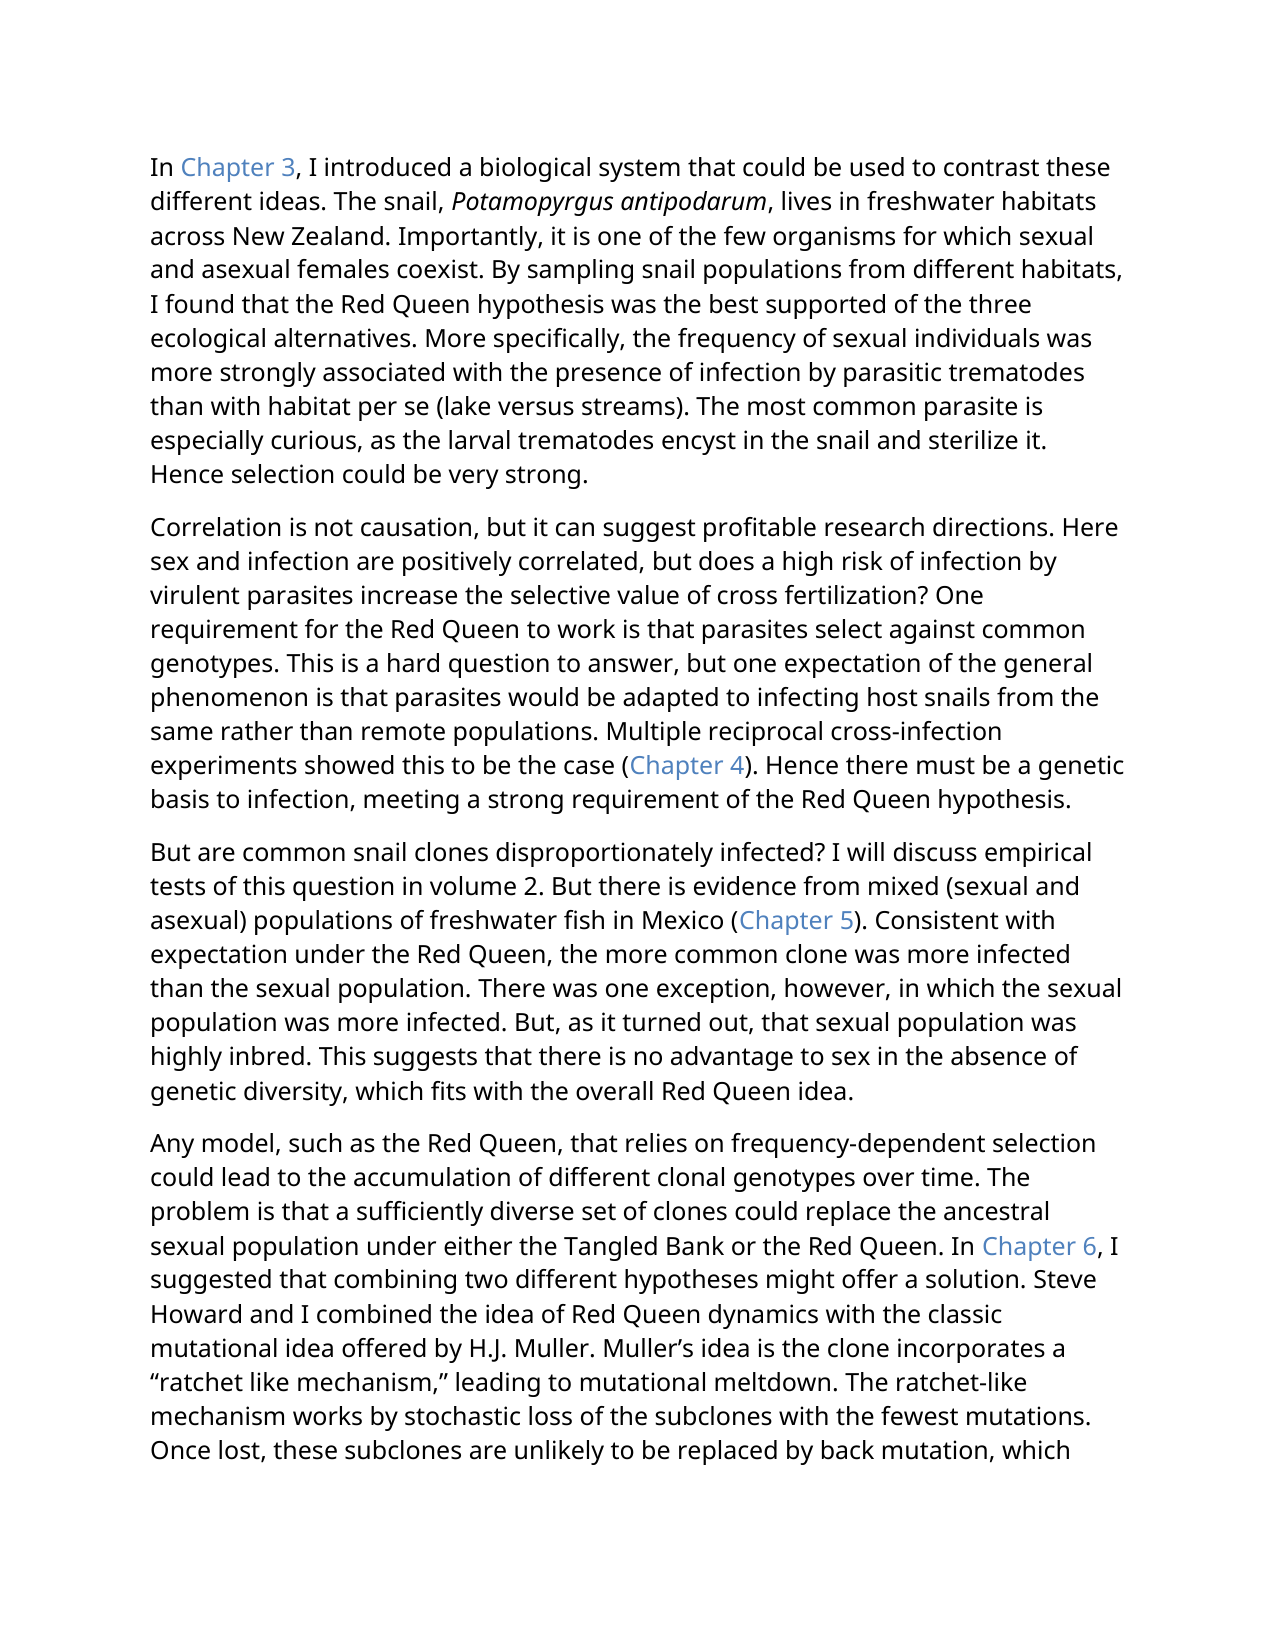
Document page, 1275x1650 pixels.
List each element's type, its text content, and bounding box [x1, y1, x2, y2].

text But are common snail clones disproportionately infected? I will discuss empirical tests of this question in volume 2. But there is evidence from mixed (sexual and asexual) populations of freshwater fish in Mexico (Chapter 5). Consistent with expectation under the Red Queen, the more common clone was more infected than the sexual population. There was one exception, however, in which the sexual population was more infected. But, as it turned out, that sexual population was highly inbred. This suggests that there is no advantage to sex in the absence of genetic diversity, which fits with the overall Red Queen idea. [150, 835, 1125, 1107]
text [150, 1126, 1125, 1467]
text Correlation is not causation, but it can suggest profitable research directions. Here sex and infection are positively correlated, but does a high risk of infection by virulent parasites increase the selective value of cross fertilization? One requirement for the Red Queen to work is that parasites select against common genotypes. This is a hard question to answer, but one expectation of the general phenomenon is that parasites would be adapted to infecting host snails from the same rather than remote populations. Multiple reciprocal cross-infection experiments showed this to be the case (Chapter 4). Hence there must be a genetic basis to infection, meeting a strong requirement of the Red Queen hypothesis. [150, 509, 1125, 816]
text In Chapter 3, I introduced a biological system that could be used to contrast these different ideas. The snail, Potamopyrgus antipodarum, lives in freshwater habitats across New Zealand. Importantly, it is one of the few organisms for which sexual and asexual females coexist. By sampling snail populations from different habitats, I found that the Red Queen hypothesis was the best supported of the three ecological alternatives. More specifically, the frequency of sexual individuals was more strongly associated with the presence of infection by parasitic trematodes than with habitat per se (lake versus streams). The most common parasite is especially curious, as the larval trematodes encyst in the snail and sterilize it. Hence selection could be very strong. [150, 150, 1125, 491]
